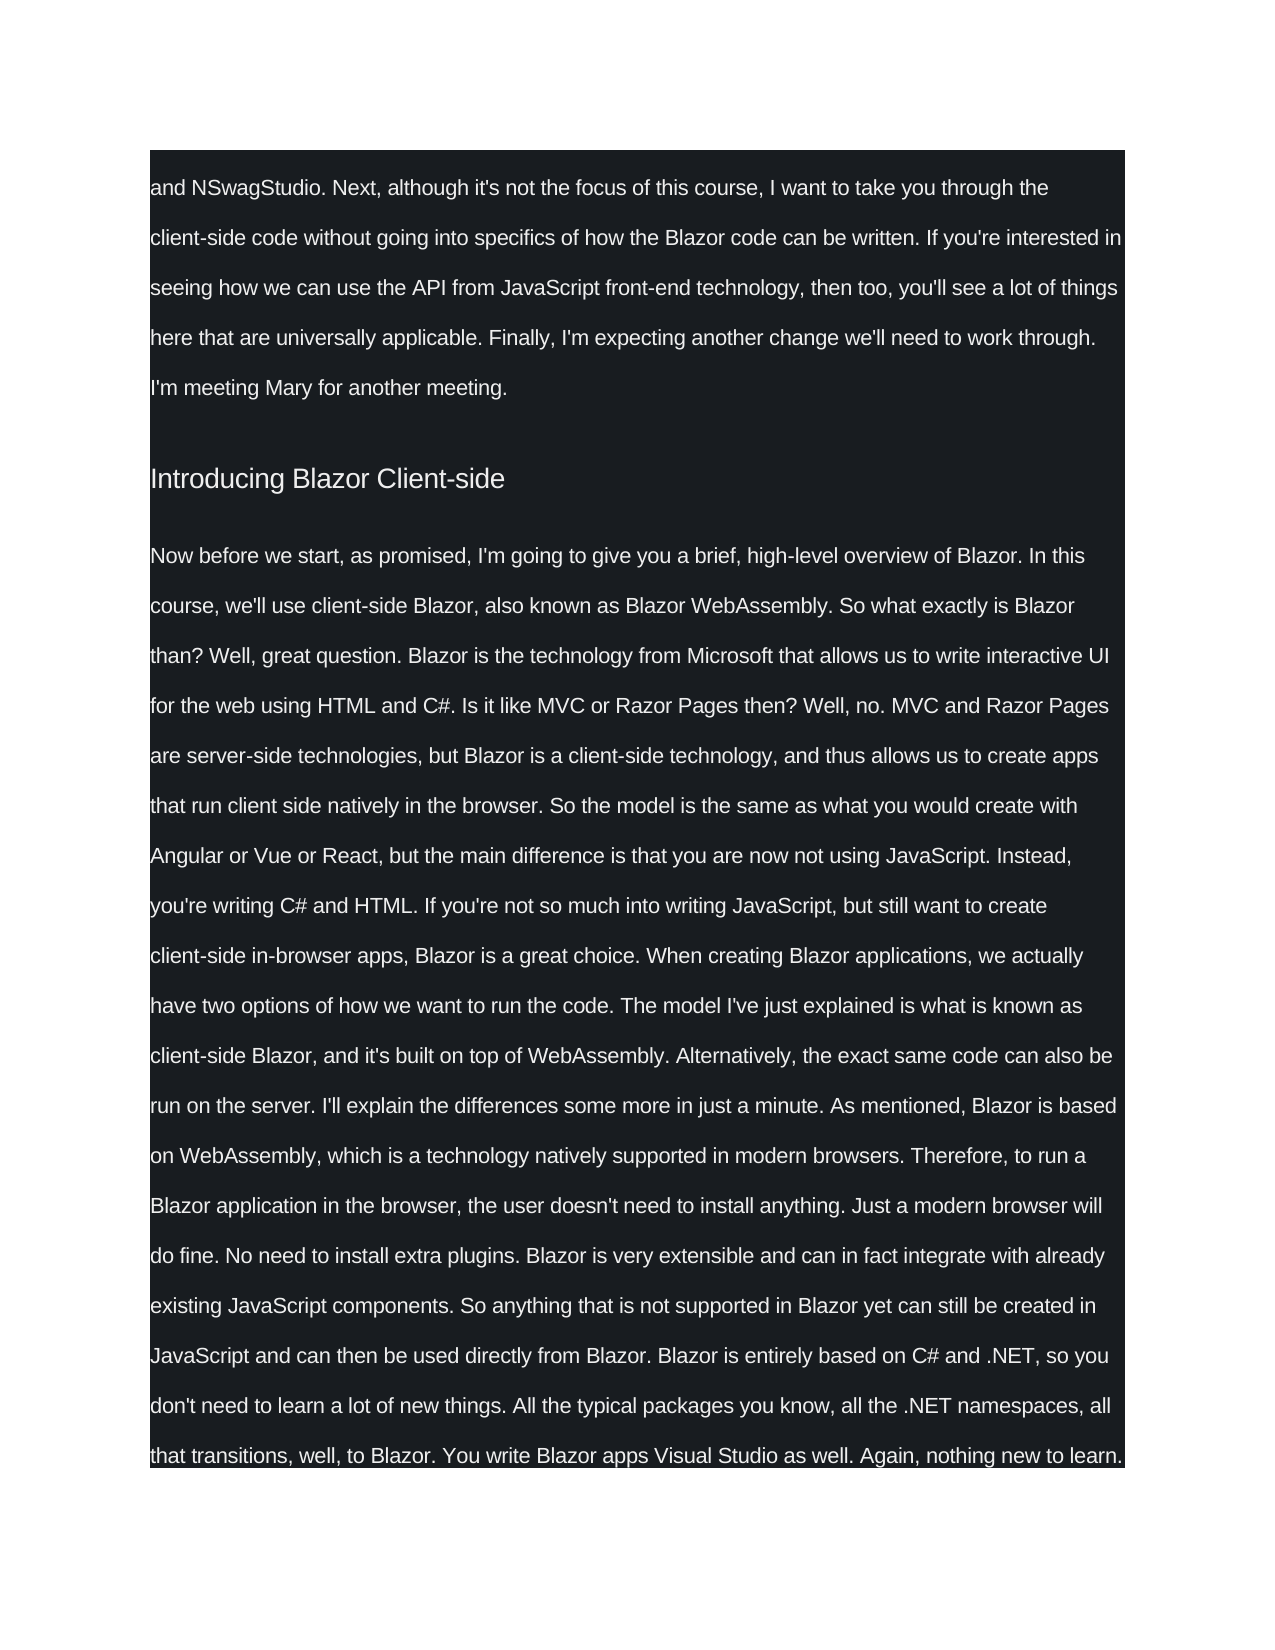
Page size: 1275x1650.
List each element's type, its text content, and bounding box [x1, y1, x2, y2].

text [150, 518, 1125, 1468]
text Introducing Blazor Client-side [150, 462, 1125, 495]
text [150, 150, 1125, 400]
